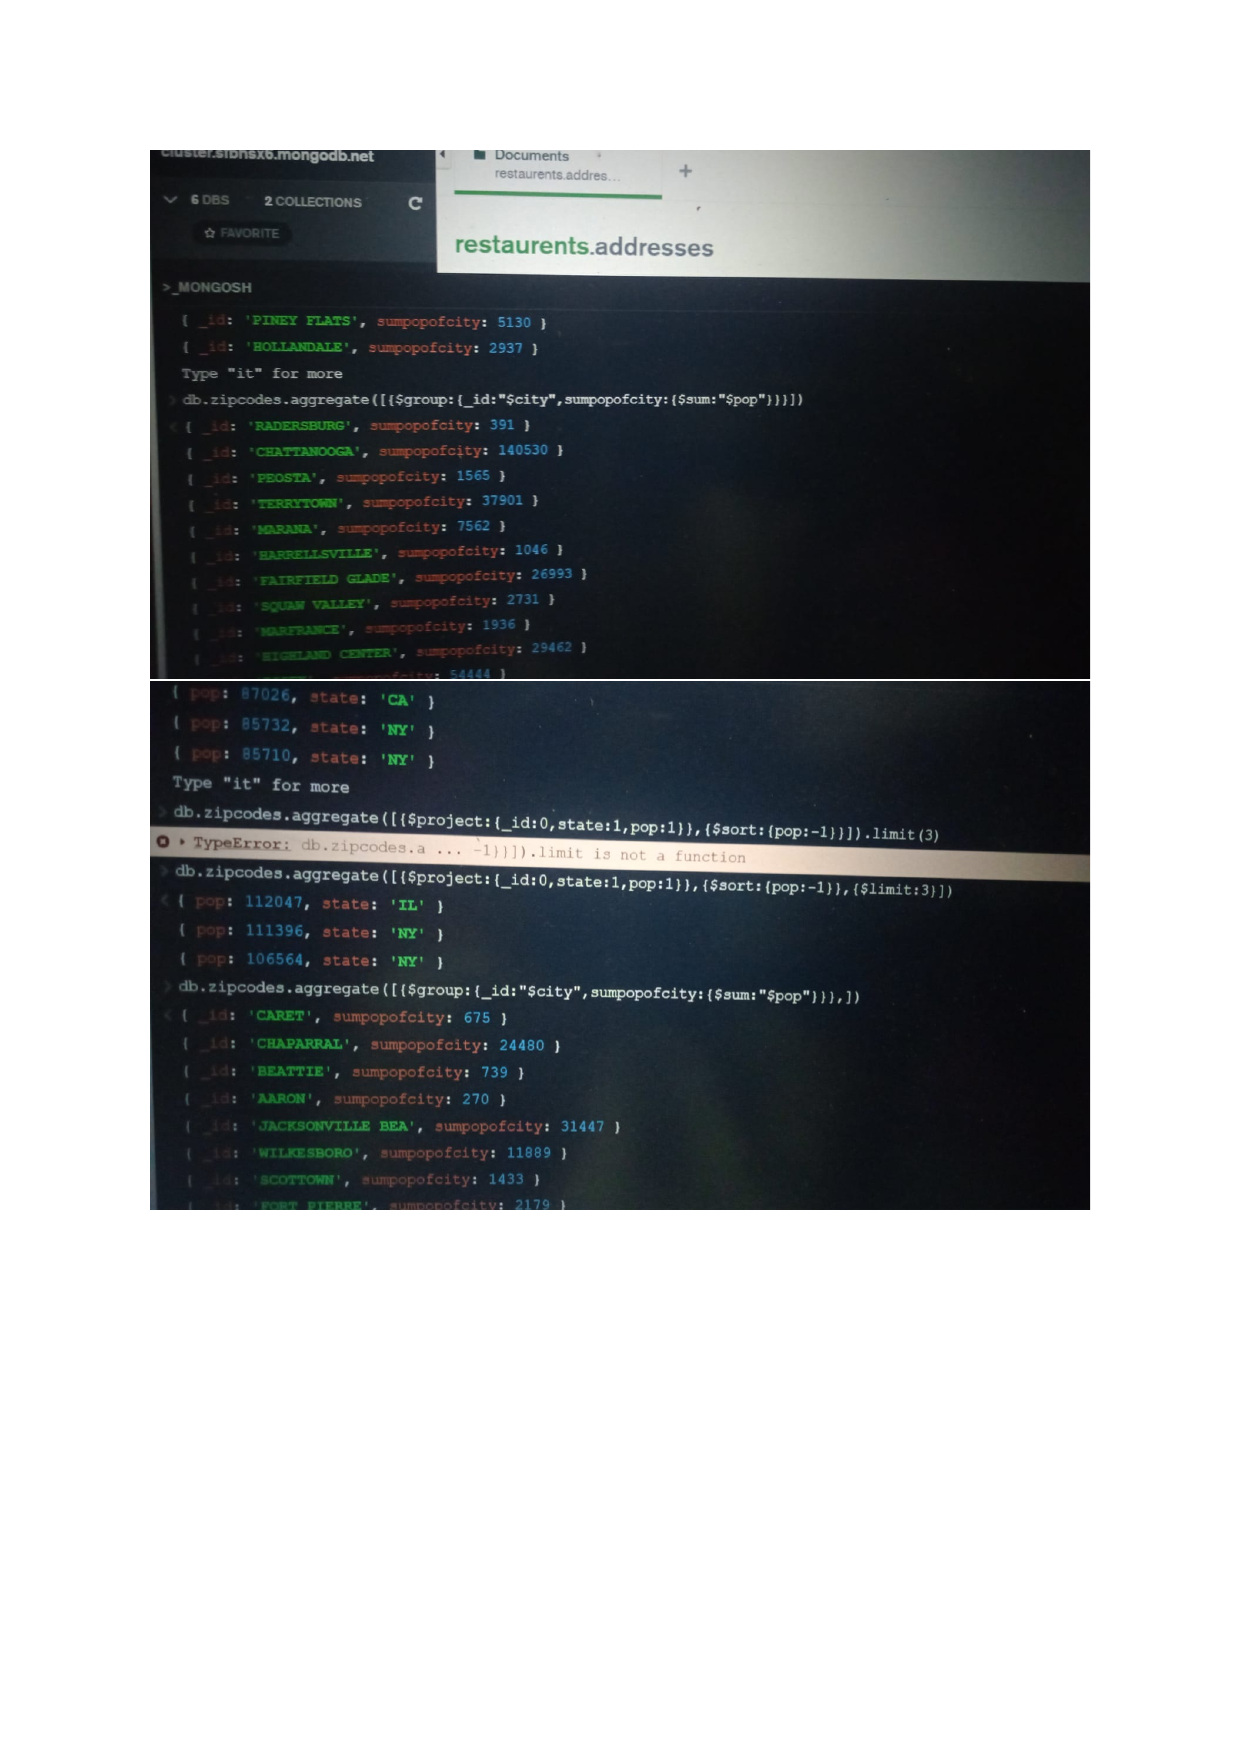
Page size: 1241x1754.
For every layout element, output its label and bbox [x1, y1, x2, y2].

picture [150, 681, 1091, 1210]
picture [150, 150, 1091, 679]
